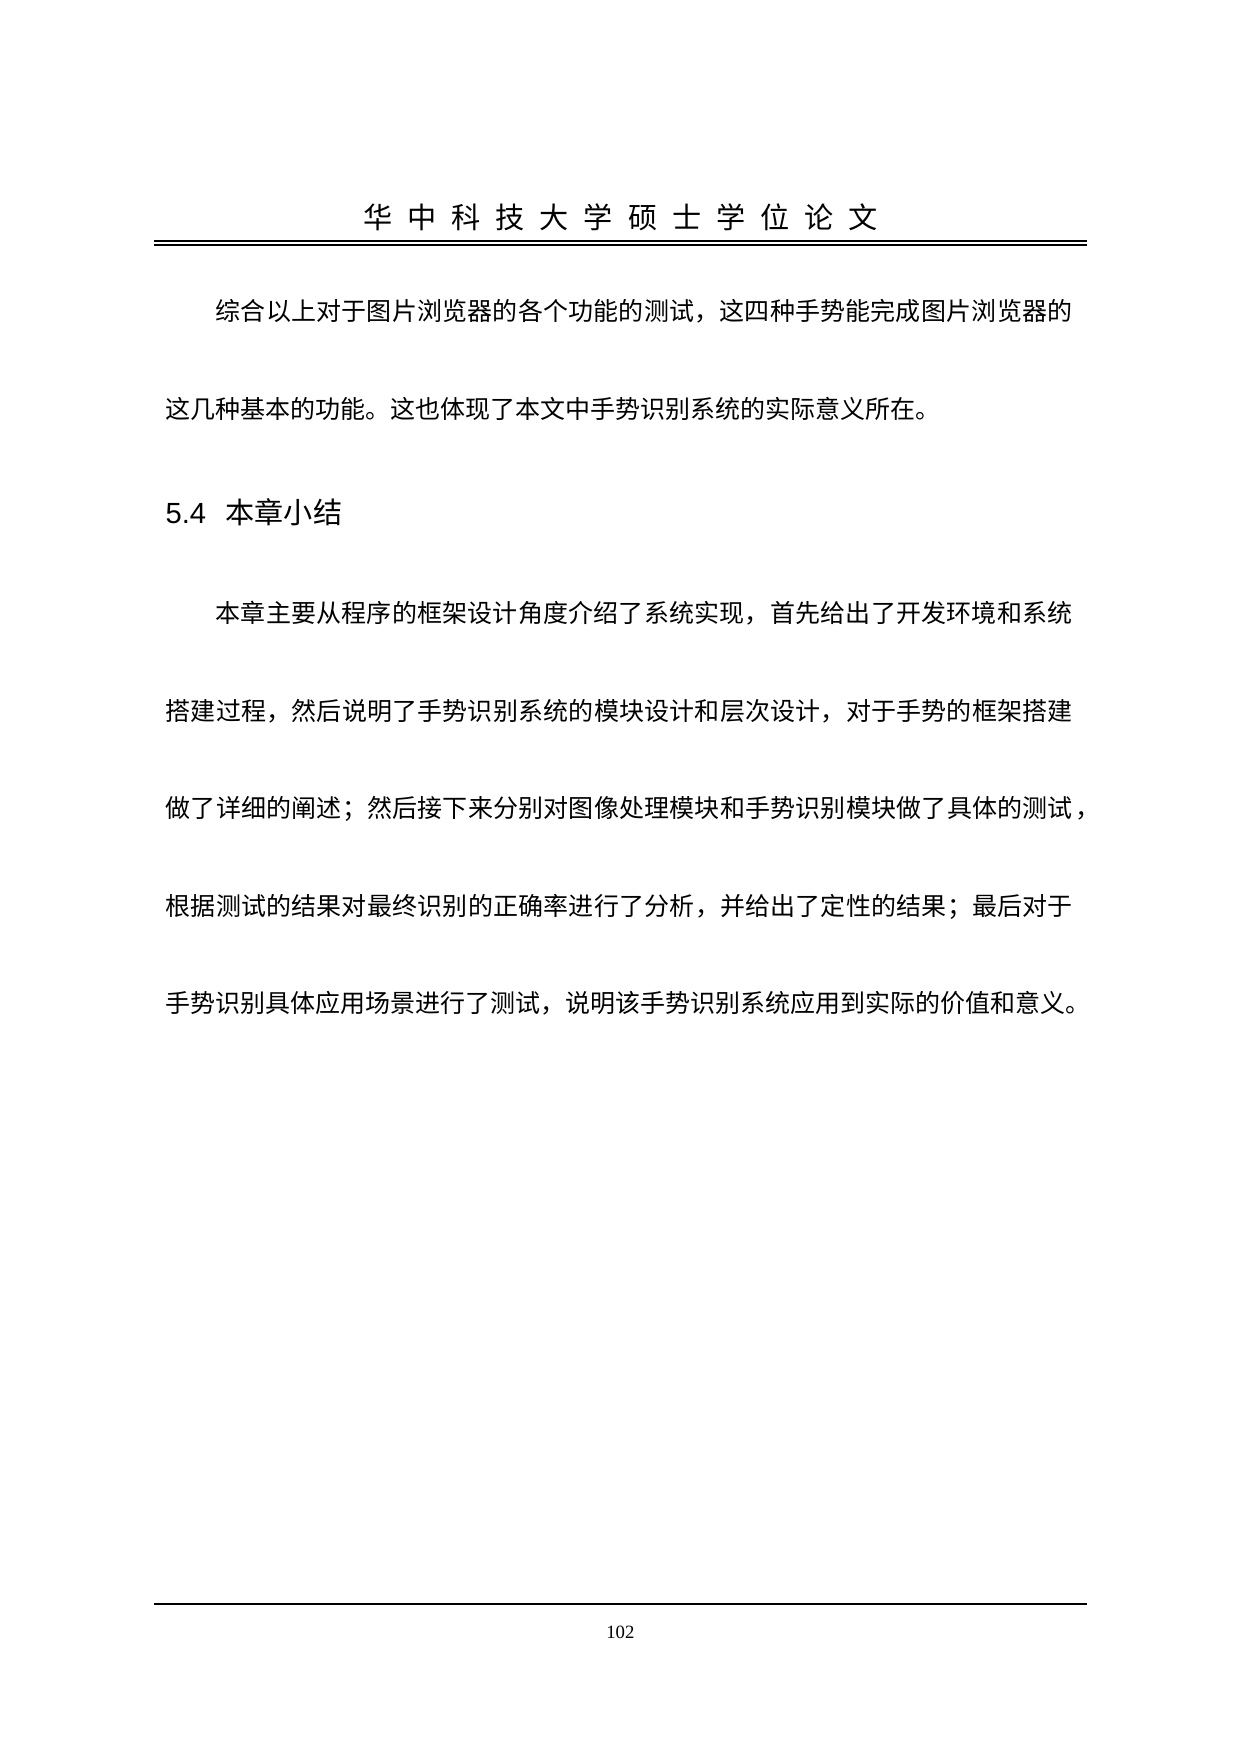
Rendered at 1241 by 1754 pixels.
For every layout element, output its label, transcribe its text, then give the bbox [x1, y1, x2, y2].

text 综合以上对于图片浏览器的各个功能的测试，这四种手势能完成图片浏览器的这几种基本的功能。这也体现了本文中手势识别系统的实际意义所在。 [165, 277, 1075, 440]
subtitle 本章小结 [165, 479, 1075, 544]
text 本章主要从程序的框架设计角度介绍了系统实现，首先给出了开发环境和系统搭建过程，然后说明了手势识别系统的模块设计和层次设计，对于手势的框架搭建做了详细的阐述；然后接下来分别对图像处理模块和手势识别模块做了具体的测试，根据测试的结果对最终识别的正确率进行了分析，并给出了定性的结果；最后对于手势识别具体应用场景进行了测试，说明该手势识别系统应用到实际的价值和意义。 [165, 579, 1075, 1034]
